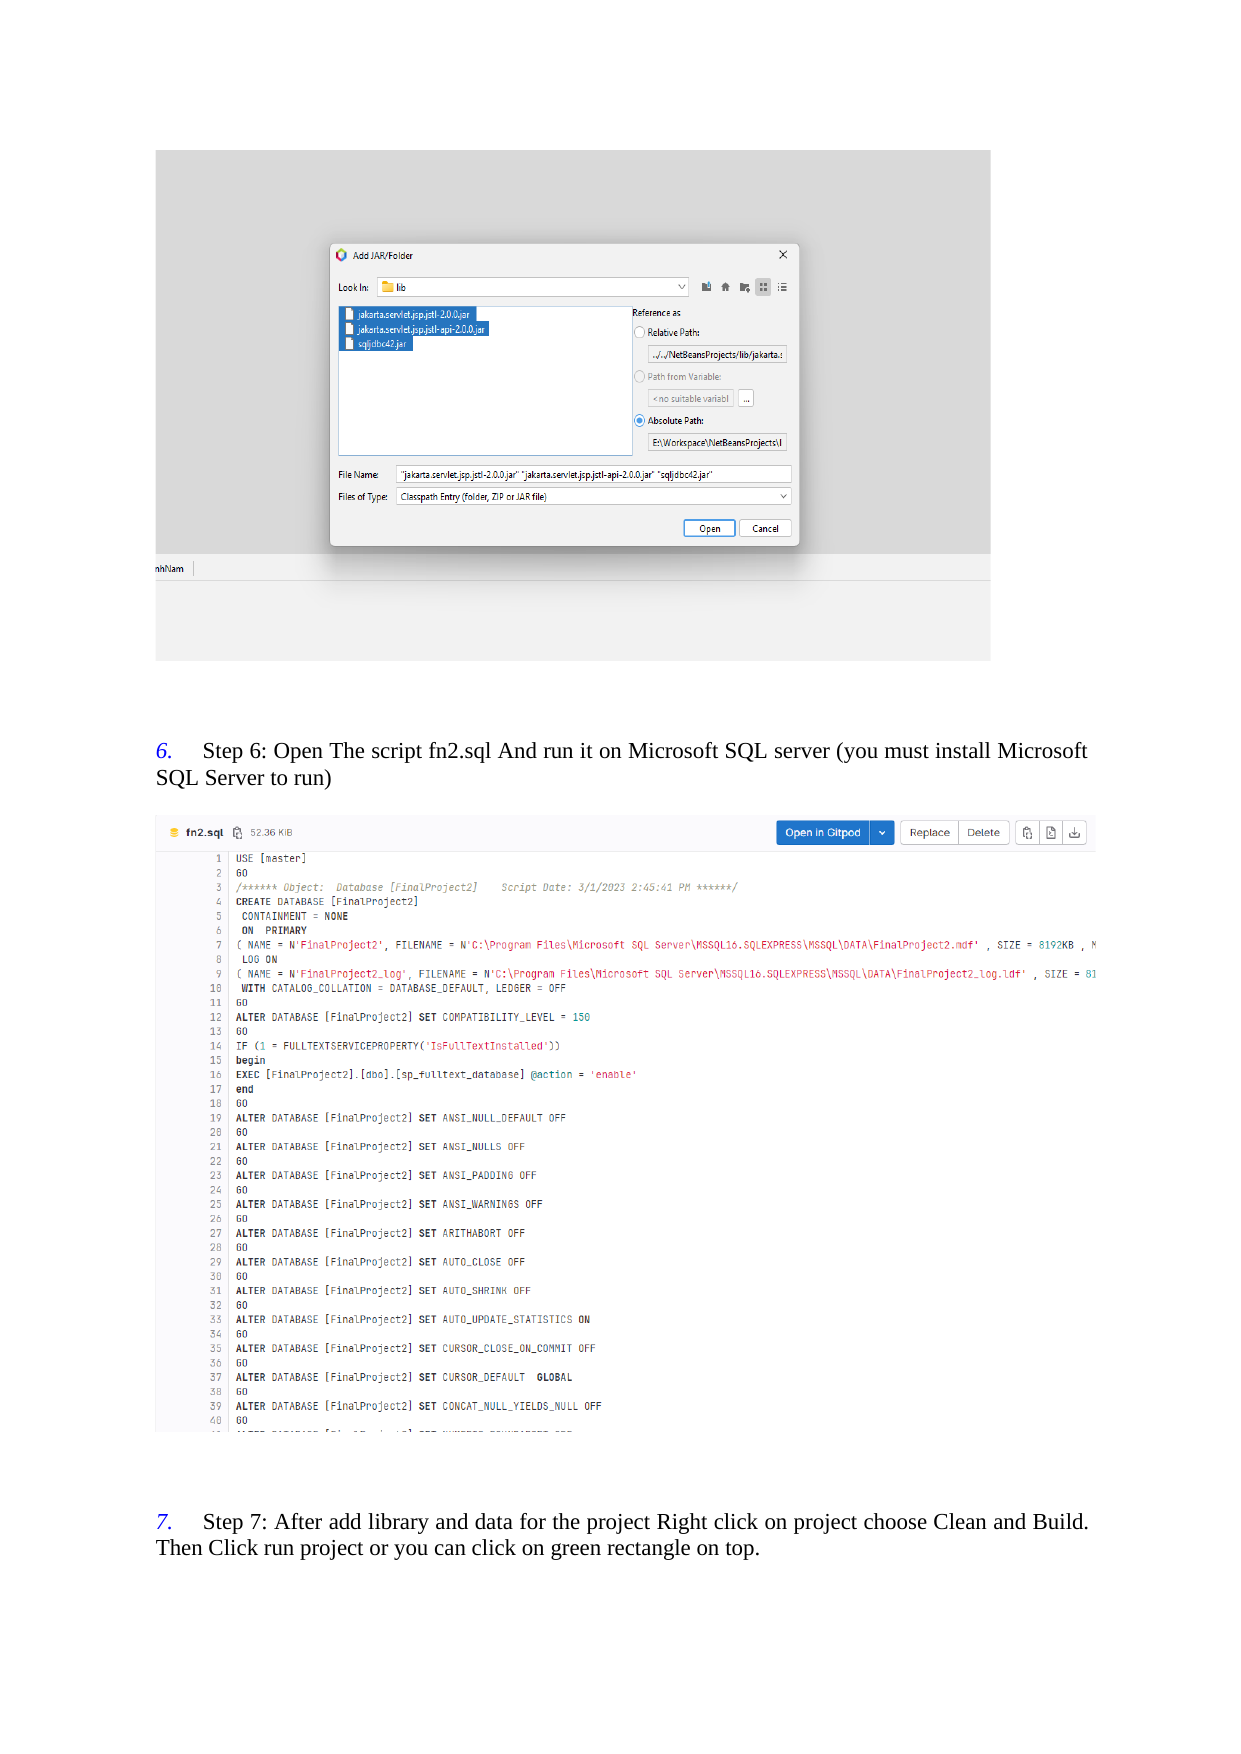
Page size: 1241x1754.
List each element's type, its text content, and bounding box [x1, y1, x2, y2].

text 6. Step 6: Open The script fn2.sql And run it on Microsoft SQL server (you must install Microsoft SQL Server to run) [156, 737, 1090, 790]
picture [155, 815, 1096, 1432]
picture [155, 150, 991, 661]
text 7. Step 7: After add library and data for the project Right click on project choose Clean and Build. Then Click run project or you can click on green rectangle on top. [156, 1508, 1090, 1561]
